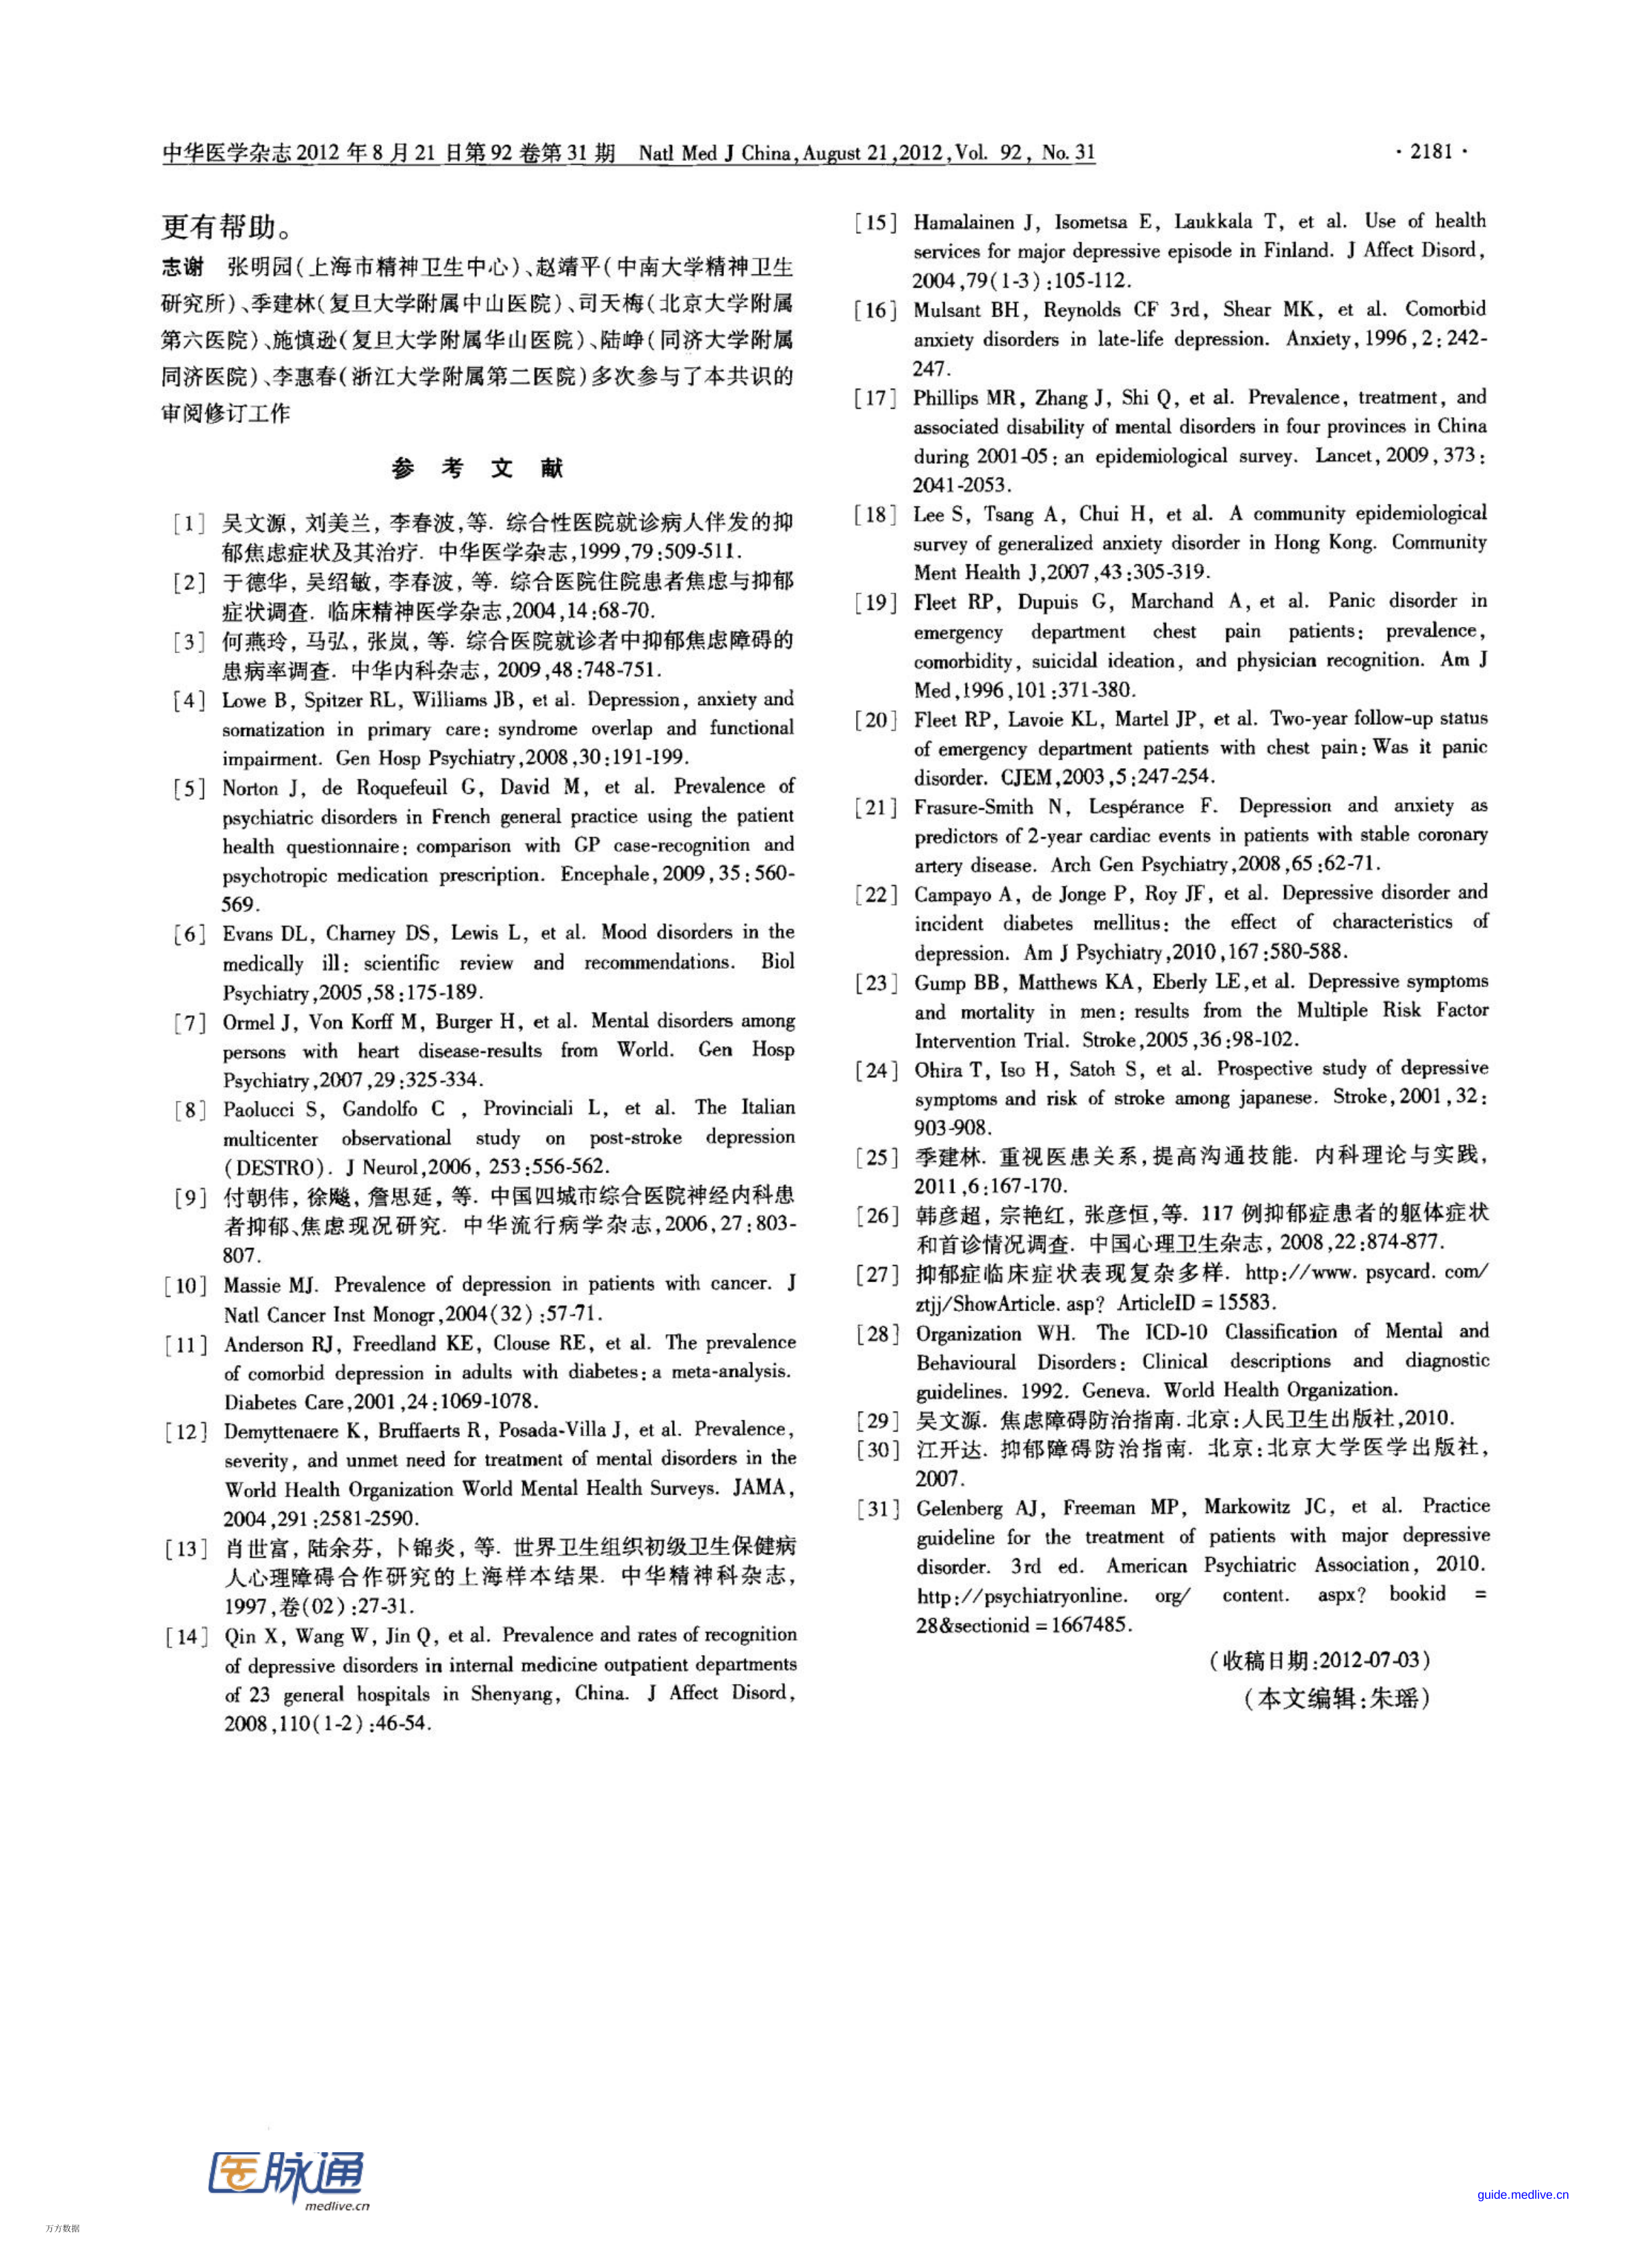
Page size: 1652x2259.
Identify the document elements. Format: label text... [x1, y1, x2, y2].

text guide.medlive.cn [1477, 2188, 1651, 2205]
picture [0, 0, 1652, 2259]
